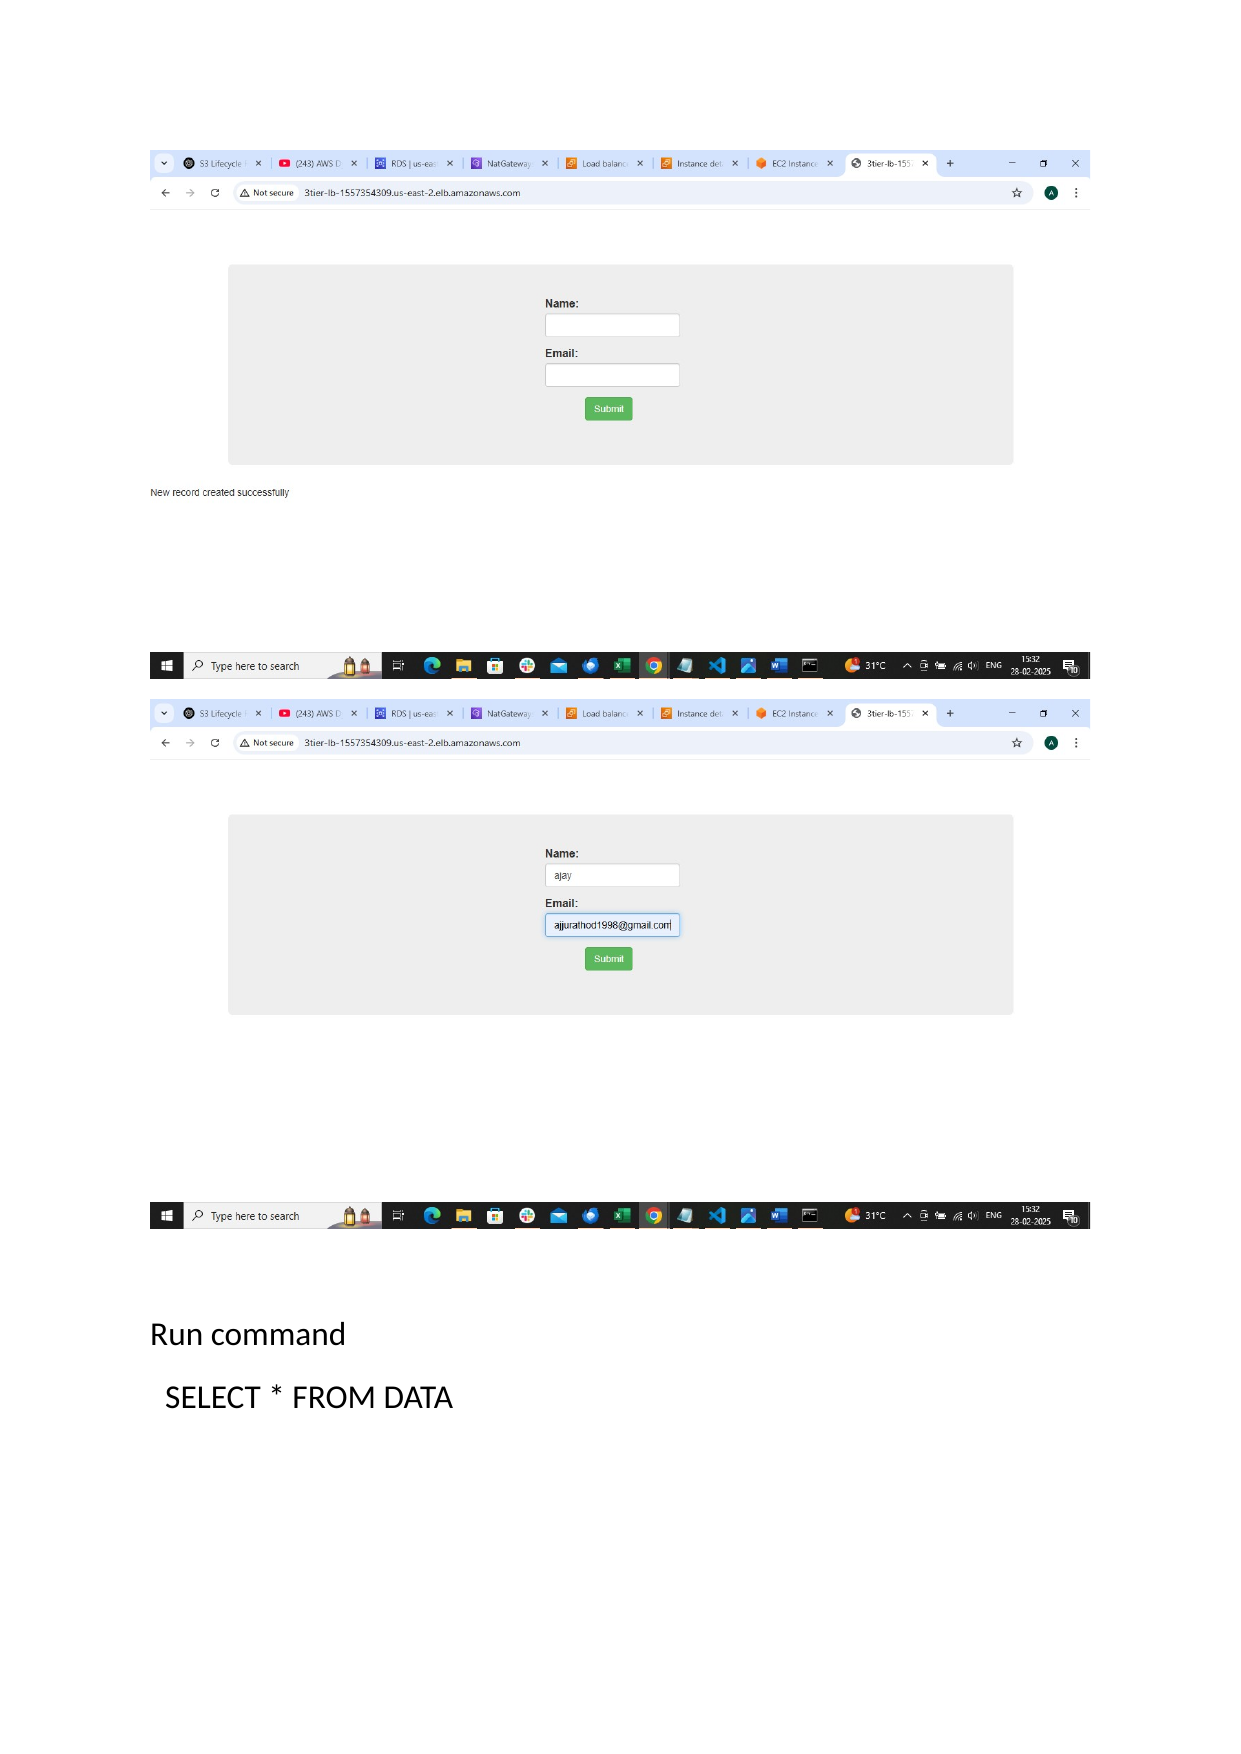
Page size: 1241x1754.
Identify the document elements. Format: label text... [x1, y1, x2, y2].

picture [150, 699, 1091, 1229]
text SELECT * FROM DATA [150, 1376, 1090, 1417]
text Run command [150, 1313, 1090, 1354]
picture [150, 150, 1091, 679]
